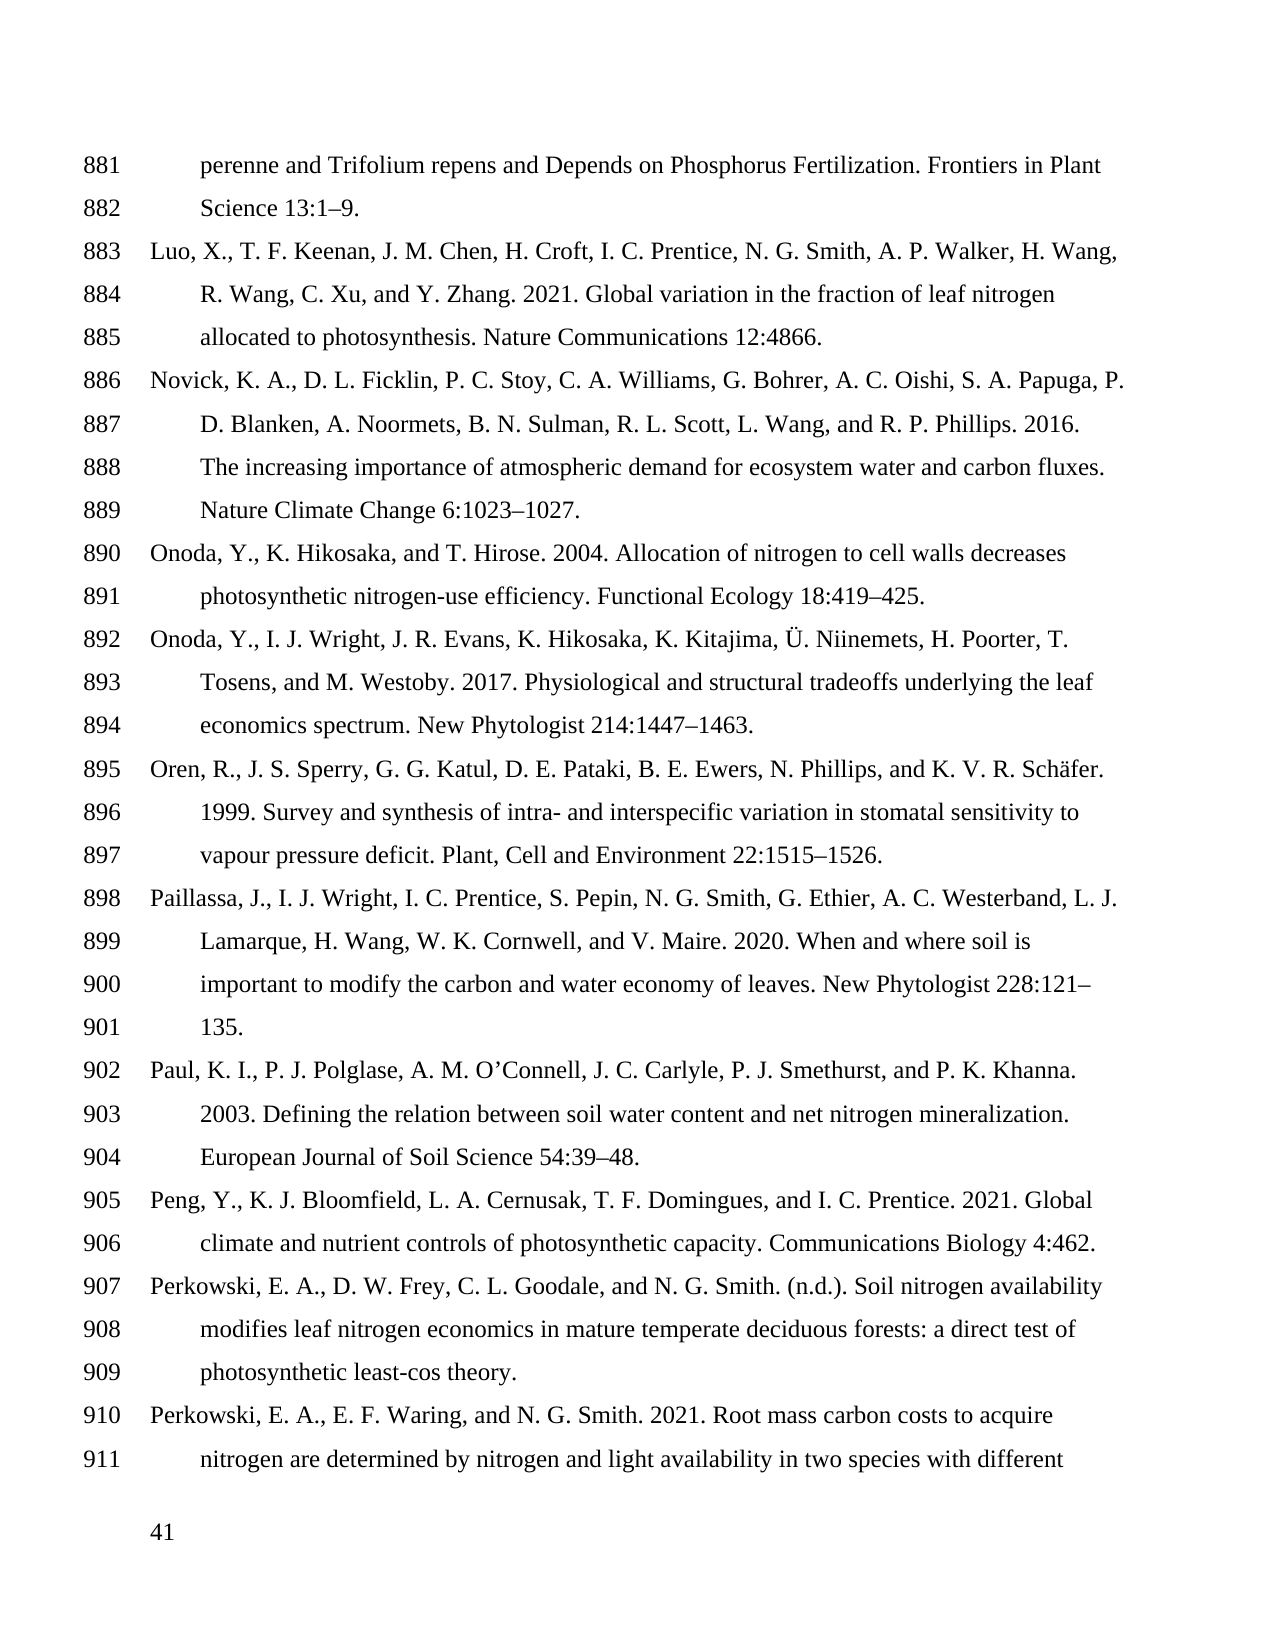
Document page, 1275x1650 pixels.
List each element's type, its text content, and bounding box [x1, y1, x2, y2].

text Oren, R., J. S. Sperry, G. G. Katul, D. E. Pataki, B. E. Ewers, N. Phillips, and K. V. R. Schäfer. 1999. Survey and synthesis of intra- and interspecific variation in stomatal sensitivity to vapour pressure deficit. Plant, Cell and Environment 22:1515–1526. [150, 754, 1125, 869]
text Novick, K. A., D. L. Ficklin, P. C. Stoy, C. A. Williams, G. Bohrer, A. C. Oishi, S. A. Papuga, P. D. Blanken, A. Noormets, B. N. Sulman, R. L. Scott, L. Wang, and R. P. Phillips. 2016. The increasing importance of atmospheric demand for ecosystem water and carbon fluxes. Nature Climate Change 6:1023–1027. [150, 366, 1125, 524]
text Peng, Y., K. J. Bloomfield, L. A. Cernusak, T. F. Domingues, and I. C. Prentice. 2021. Global climate and nutrient controls of photosynthetic capacity. Communications Biology 4:462. [150, 1185, 1125, 1257]
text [150, 1401, 1125, 1472]
text Onoda, Y., K. Hikosaka, and T. Hirose. 2004. Allocation of nitrogen to cell walls decreases photosynthetic nitrogen-use efficiency. Functional Ecology 18:419–425. [150, 538, 1125, 610]
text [150, 150, 1125, 222]
text Luo, X., T. F. Keenan, J. M. Chen, H. Croft, I. C. Prentice, N. G. Smith, A. P. Walker, H. Wang, R. Wang, C. Xu, and Y. Zhang. 2021. Global variation in the fraction of leaf nitrogen allocated to photosynthesis. Nature Communications 12:4866. [150, 236, 1125, 351]
text Perkowski, E. A., D. W. Frey, C. L. Goodale, and N. G. Smith. (n.d.). Soil nitrogen availability modifies leaf nitrogen economics in mature temperate deciduous forests: a direct test of photosynthetic least-cos theory. [150, 1271, 1125, 1386]
text Onoda, Y., I. J. Wright, J. R. Evans, K. Hikosaka, K. Kitajima, Ü. Niinemets, H. Poorter, T. Tosens, and M. Westoby. 2017. Physiological and structural tradeoffs underlying the leaf economics spectrum. New Phytologist 214:1447–1463. [150, 624, 1125, 739]
text Paul, K. I., P. J. Polglase, A. M. O’Connell, J. C. Carlyle, P. J. Smethurst, and P. K. Khanna. 2003. Defining the relation between soil water content and net nitrogen mineralization. European Journal of Soil Science 54:39–48. [150, 1056, 1125, 1171]
text Paillassa, J., I. J. Wright, I. C. Prentice, S. Pepin, N. G. Smith, G. Ethier, A. C. Westerband, L. J. Lamarque, H. Wang, W. K. Cornwell, and V. Maire. 2020. When and where soil is important to modify the carbon and water economy of leaves. New Phytologist 228:121–135. [150, 883, 1125, 1041]
